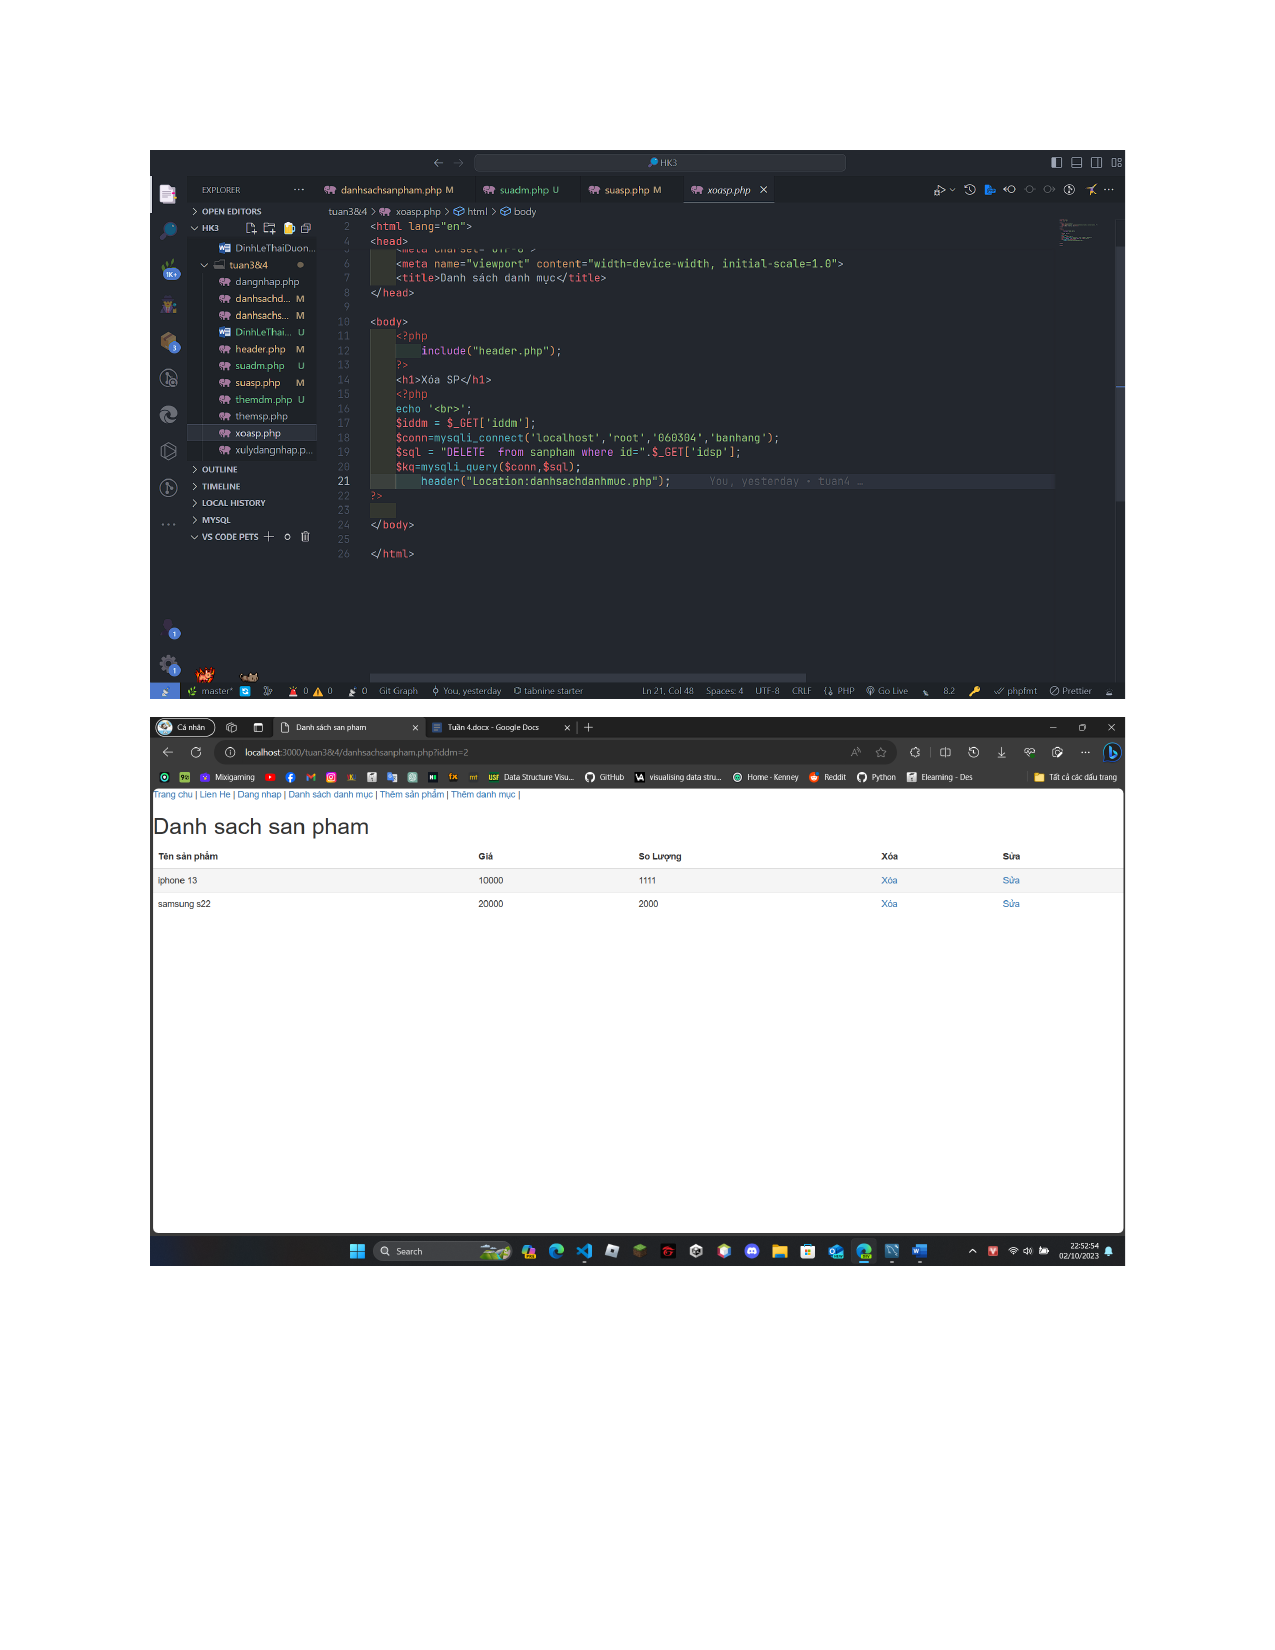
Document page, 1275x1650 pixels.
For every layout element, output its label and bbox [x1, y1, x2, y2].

picture [150, 717, 1125, 1266]
picture [150, 150, 1125, 699]
